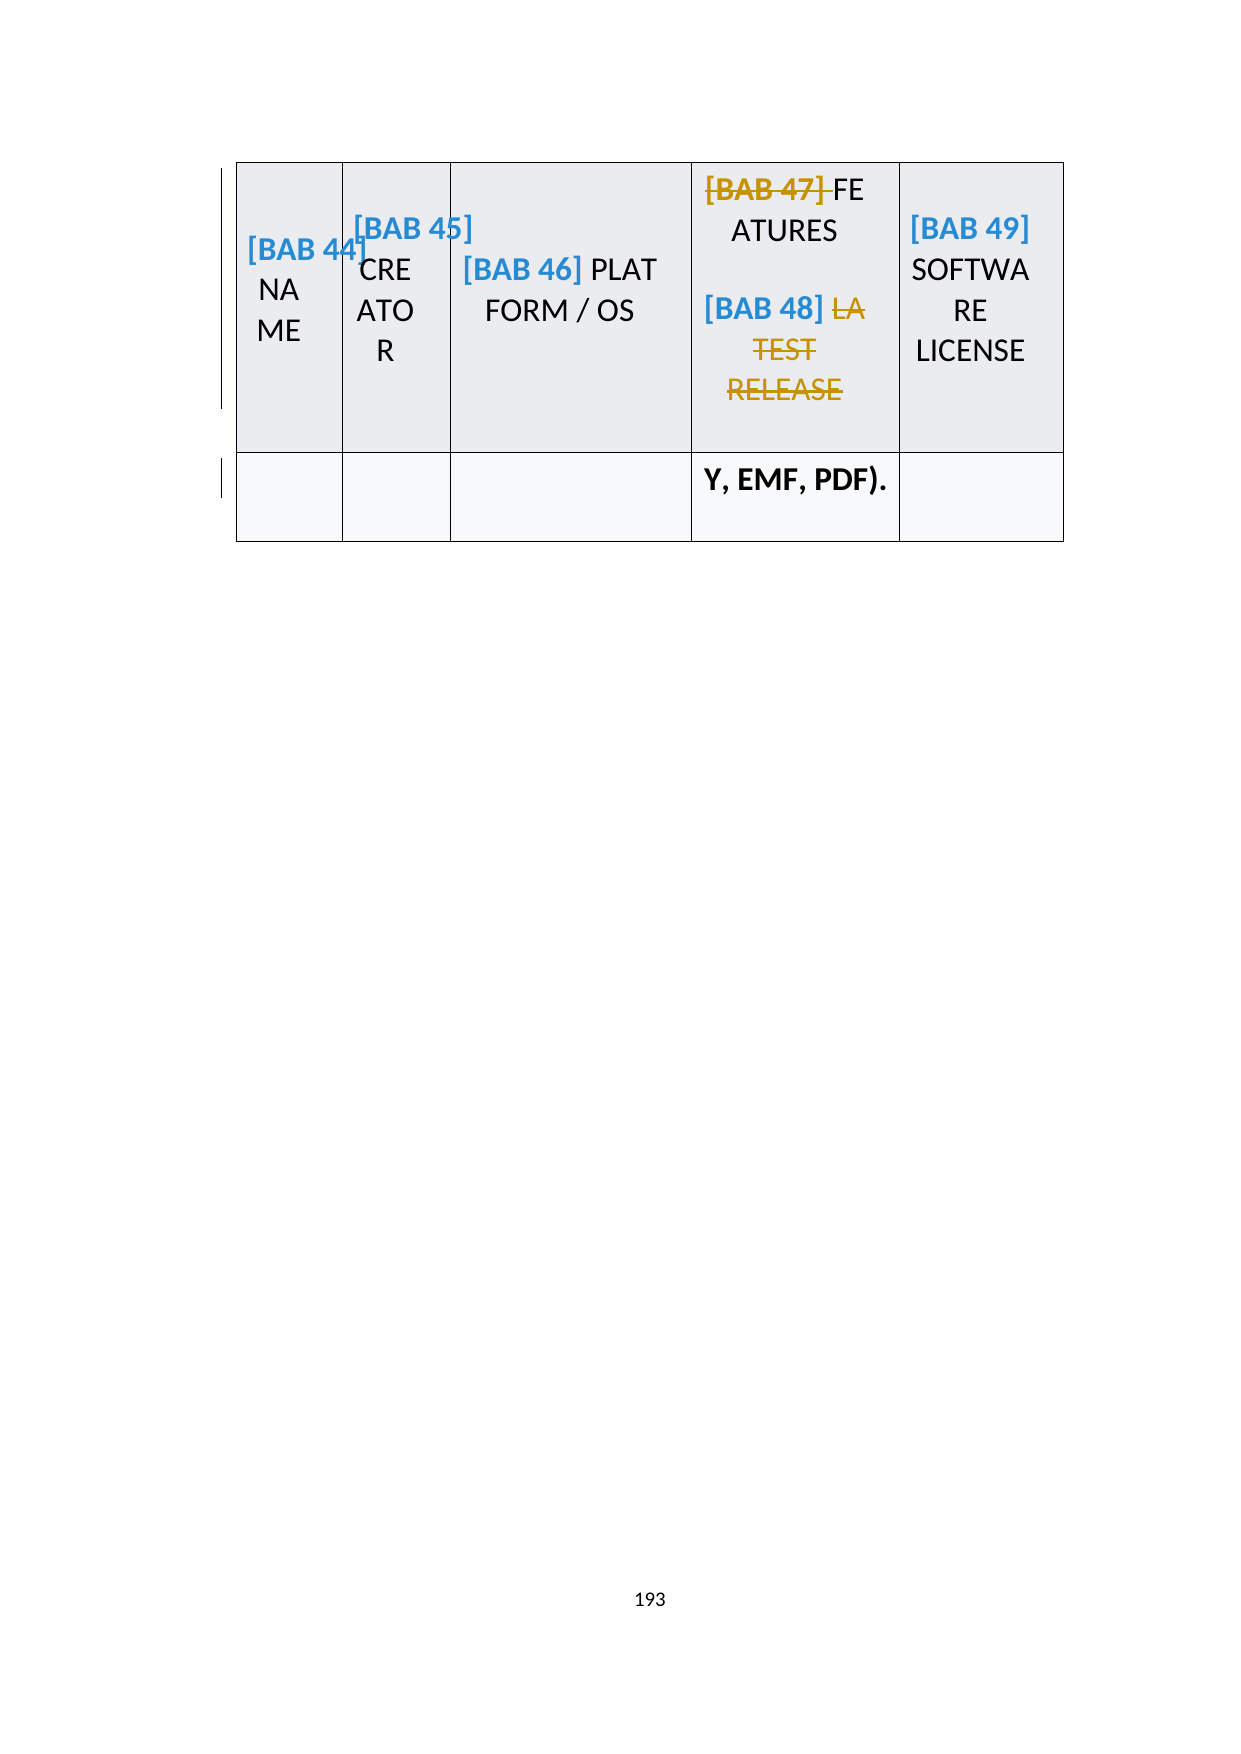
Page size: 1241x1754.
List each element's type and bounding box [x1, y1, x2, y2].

table_header [900, 163, 1063, 452]
table_header [692, 163, 899, 452]
table_cell [237, 453, 342, 541]
table_cell [343, 453, 450, 541]
table_header [451, 163, 691, 452]
table_cell [900, 453, 1063, 541]
table_cell [451, 453, 691, 541]
table_header [343, 163, 450, 452]
table_cell [692, 453, 899, 541]
table_header [237, 163, 342, 452]
